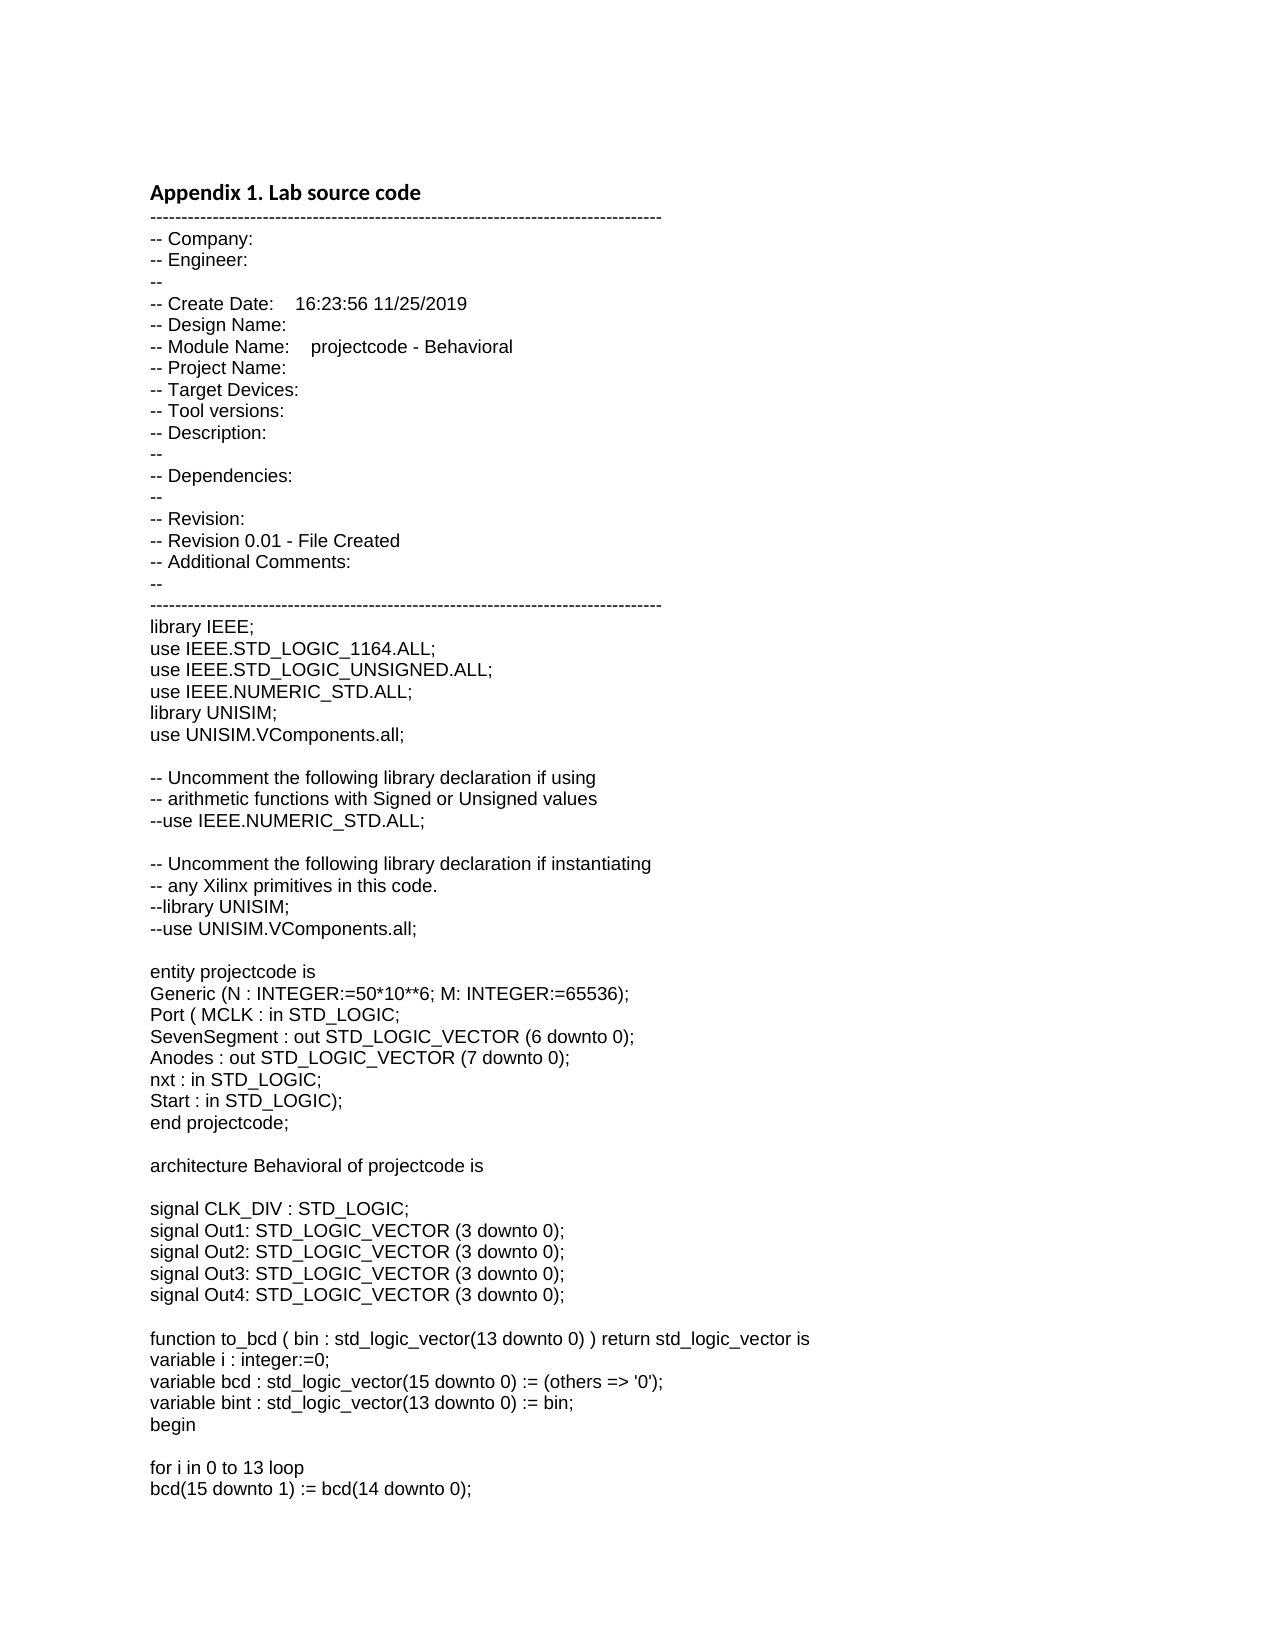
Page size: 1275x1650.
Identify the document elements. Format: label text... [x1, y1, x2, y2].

text Appendix 1. Lab source code [150, 178, 1125, 206]
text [150, 206, 1125, 1500]
